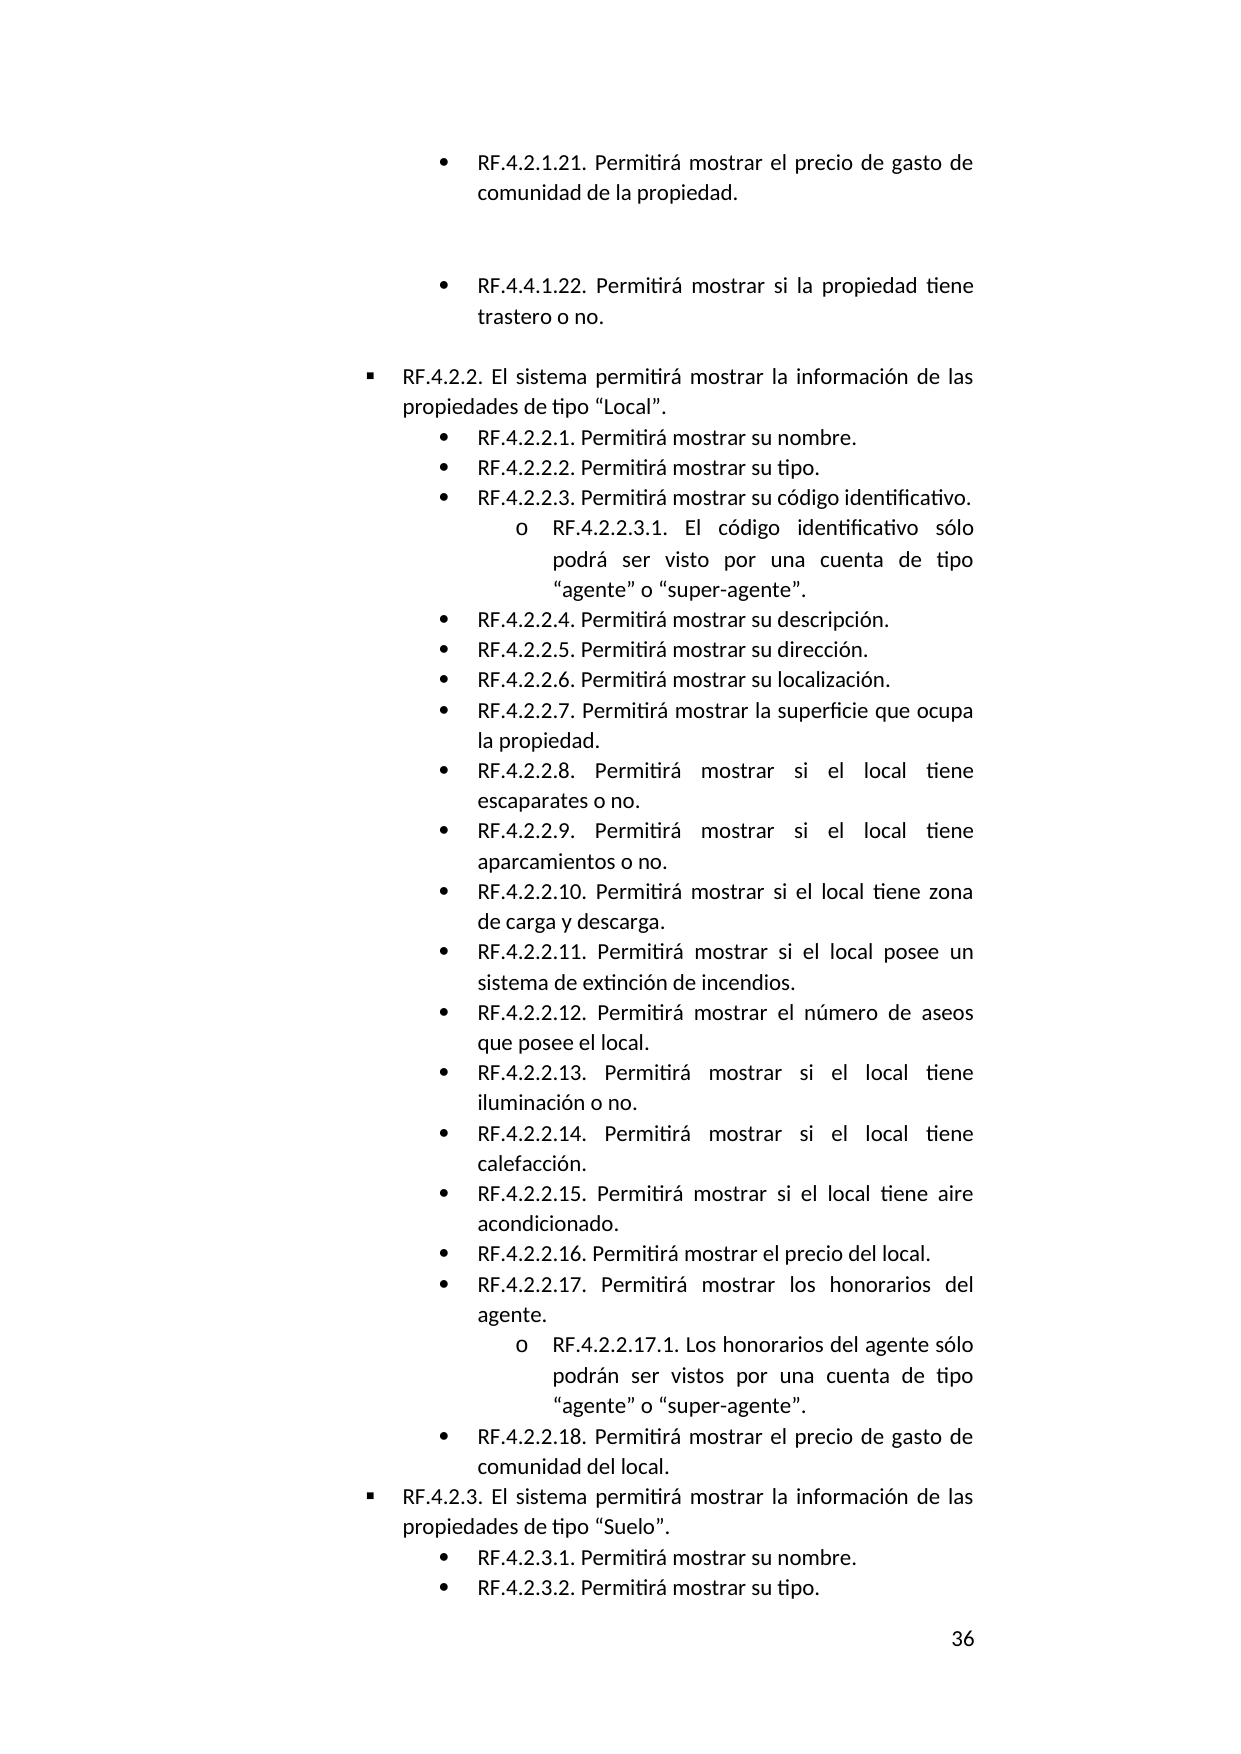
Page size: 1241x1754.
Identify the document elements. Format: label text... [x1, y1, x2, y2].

list RF.4.2.2.9. Permitirá mostrar si el local tiene aparcamientos o no. [440, 817, 974, 875]
list RF.4.2.2.3. Permitirá mostrar su código identificativo. [440, 483, 974, 511]
list RF.4.2.2.4. Permitirá mostrar su descripción. [440, 605, 974, 633]
list RF.4.2.2.6. Permitirá mostrar su localización. [440, 666, 974, 693]
list RF.4.2.2.2. Permitirá mostrar su tipo. [440, 453, 974, 481]
list RF.4.2.2.1. Permitirá mostrar su nombre. [440, 423, 974, 451]
list RF.4.2.3.2. Permitirá mostrar su tipo. [440, 1573, 974, 1601]
list RF.4.2.1.21. Permitirá mostrar el precio de gasto de comunidad de la propiedad. [440, 148, 974, 206]
list RF.4.2.2.8. Permitirá mostrar si el local tiene escaparates o no. [440, 756, 974, 814]
list RF.4.2.2. El sistema permitirá mostrar la información de las propiedades de tipo “Local”. [365, 362, 974, 421]
list RF.4.2.2.17.1. Los honorarios del agente sólo podrán ser vistos por una cuenta de tipo “agente” o “super-agente”. [515, 1330, 974, 1420]
list RF.4.2.2.11. Permitirá mostrar si el local posee un sistema de extinción de incendios. [440, 937, 974, 996]
list RF.4.2.2.7. Permitirá mostrar la superficie que ocupa la propiedad. [440, 696, 974, 754]
list RF.4.2.2.13. Permitirá mostrar si el local tiene iluminación o no. [440, 1058, 974, 1116]
list RF.4.2.3.1. Permitirá mostrar su nombre. [440, 1543, 974, 1571]
list RF.4.2.2.17. Permitirá mostrar los honorarios del agente. [440, 1270, 974, 1328]
list RF.4.2.2.16. Permitirá mostrar el precio del local. [440, 1239, 974, 1267]
list RF.4.2.2.10. Permitirá mostrar si el local tiene zona de carga y descarga. [440, 877, 974, 935]
list RF.4.2.2.14. Permitirá mostrar si el local tiene calefacción. [440, 1119, 974, 1177]
list RF.4.4.1.22. Permitirá mostrar si la propiedad tiene trastero o no. [440, 272, 974, 330]
list RF.4.2.2.18. Permitirá mostrar el precio de gasto de comunidad del local. [440, 1422, 974, 1480]
list RF.4.2.3. El sistema permitirá mostrar la información de las propiedades de tipo “Suelo”. [365, 1482, 974, 1541]
list RF.4.2.2.3.1. El código identificativo sólo podrá ser visto por una cuenta de tipo “agente” o “super-agente”. [515, 513, 974, 603]
list RF.4.2.2.12. Permitirá mostrar el número de aseos que posee el local. [440, 998, 974, 1056]
list RF.4.2.2.15. Permitirá mostrar si el local tiene aire acondicionado. [440, 1179, 974, 1237]
list RF.4.2.2.5. Permitirá mostrar su dirección. [440, 635, 974, 663]
